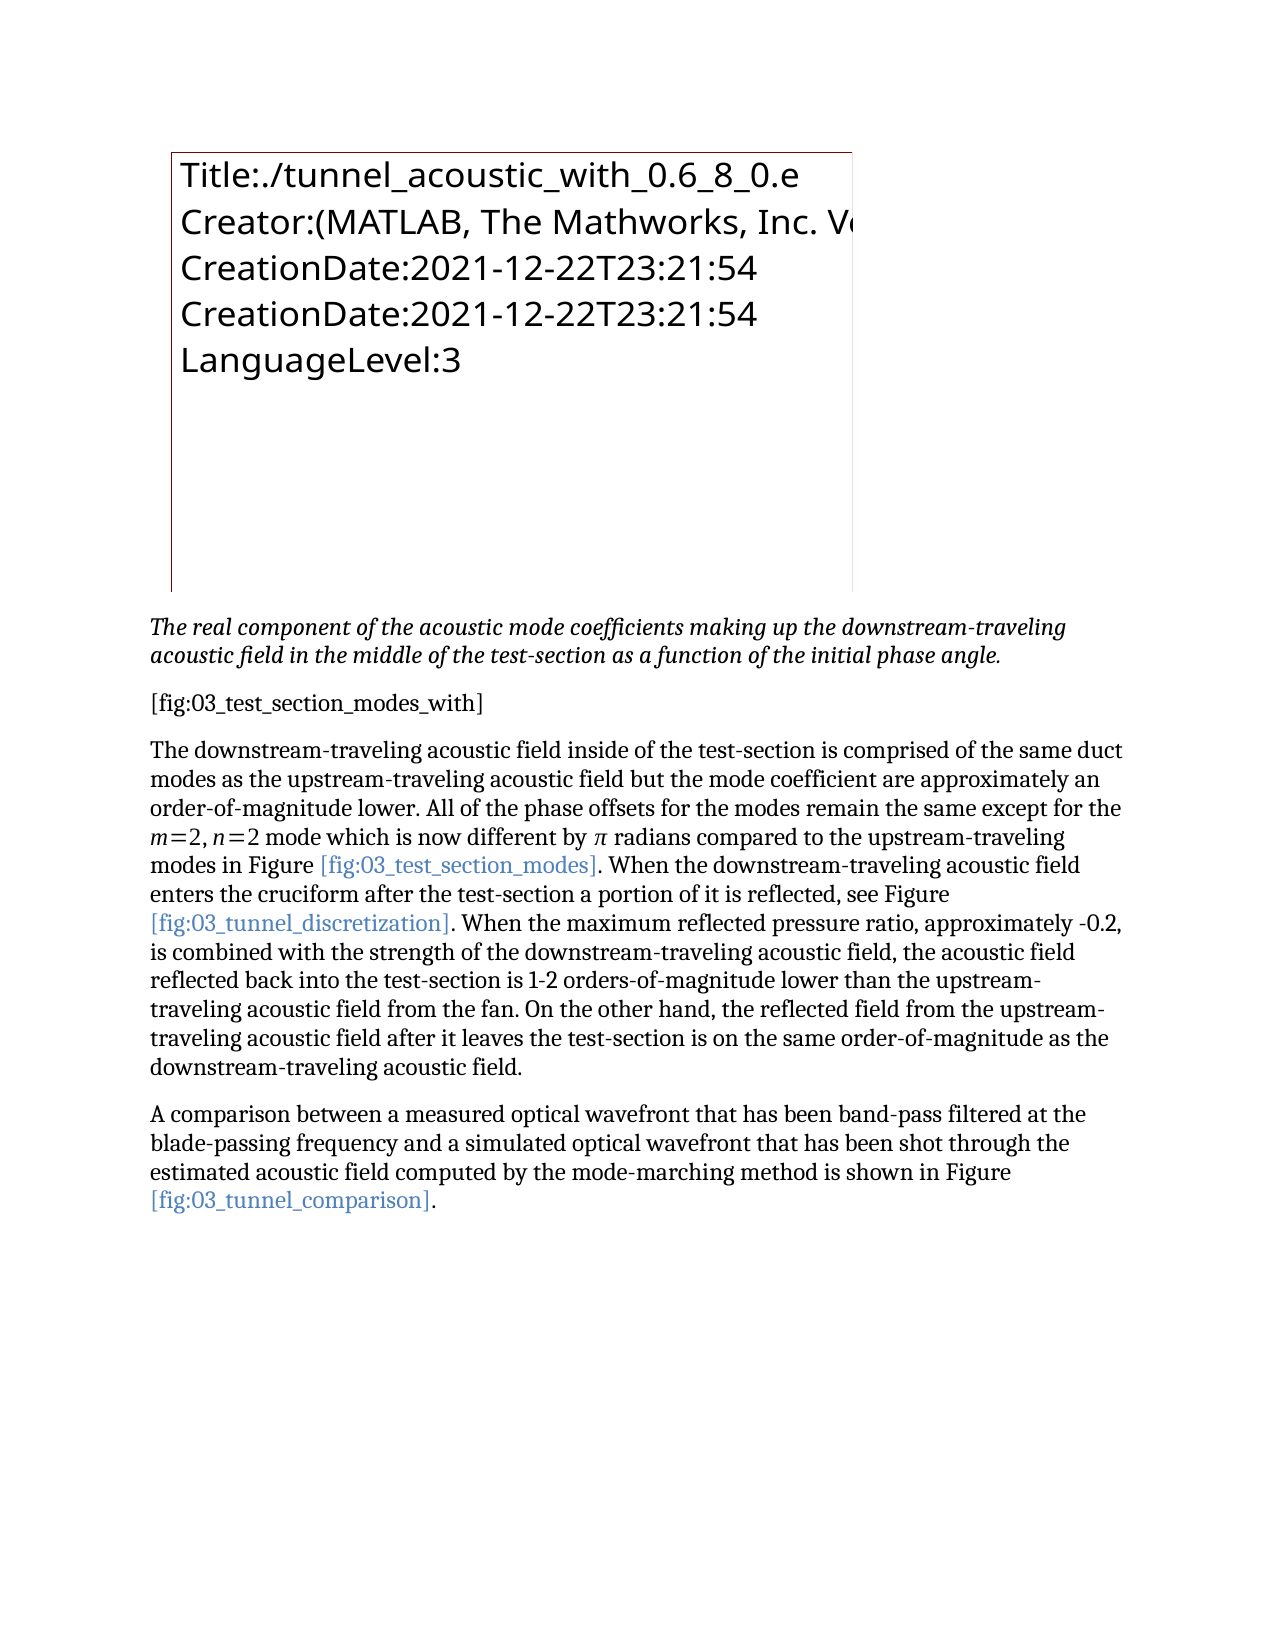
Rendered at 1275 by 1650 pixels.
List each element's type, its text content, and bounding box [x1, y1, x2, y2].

text The downstream-traveling acoustic field inside of the test-section is comprised of the same duct modes as the upstream-traveling acoustic field but the mode coefficient are approximately an order-of-magnitude lower. All of the phase offsets for the modes remain the same except for the , mode which is now different by radians compared to the upstream-traveling modes in Figure [fig:03_test_section_modes]. When the downstream-traveling acoustic field enters the cruciform after the test-section a portion of it is reflected, see Figure [fig:03_tunnel_discretization]. When the maximum reflected pressure ratio, approximately -0.2, is combined with the strength of the downstream-traveling acoustic field, the acoustic field reflected back into the test-section is 1-2 orders-of-magnitude lower than the upstream-traveling acoustic field from the fan. On the other hand, the reflected field from the upstream-traveling acoustic field after it leaves the test-section is on the same order-of-magnitude as the downstream-traveling acoustic field. [150, 736, 1125, 1081]
text [fig:03_test_section_modes_with] [150, 689, 1125, 717]
text The real component of the acoustic mode coefficients making up the downstream-traveling acoustic field in the middle of the test-section as a function of the initial phase angle. [150, 612, 1125, 670]
text A comparison between a measured optical wavefront that has been band-pass filtered at the blade-passing frequency and a simulated optical wavefront that has been shot through the estimated acoustic field computed by the mode-marching method is shown in Figure [fig:03_tunnel_comparison]. [150, 1100, 1125, 1215]
